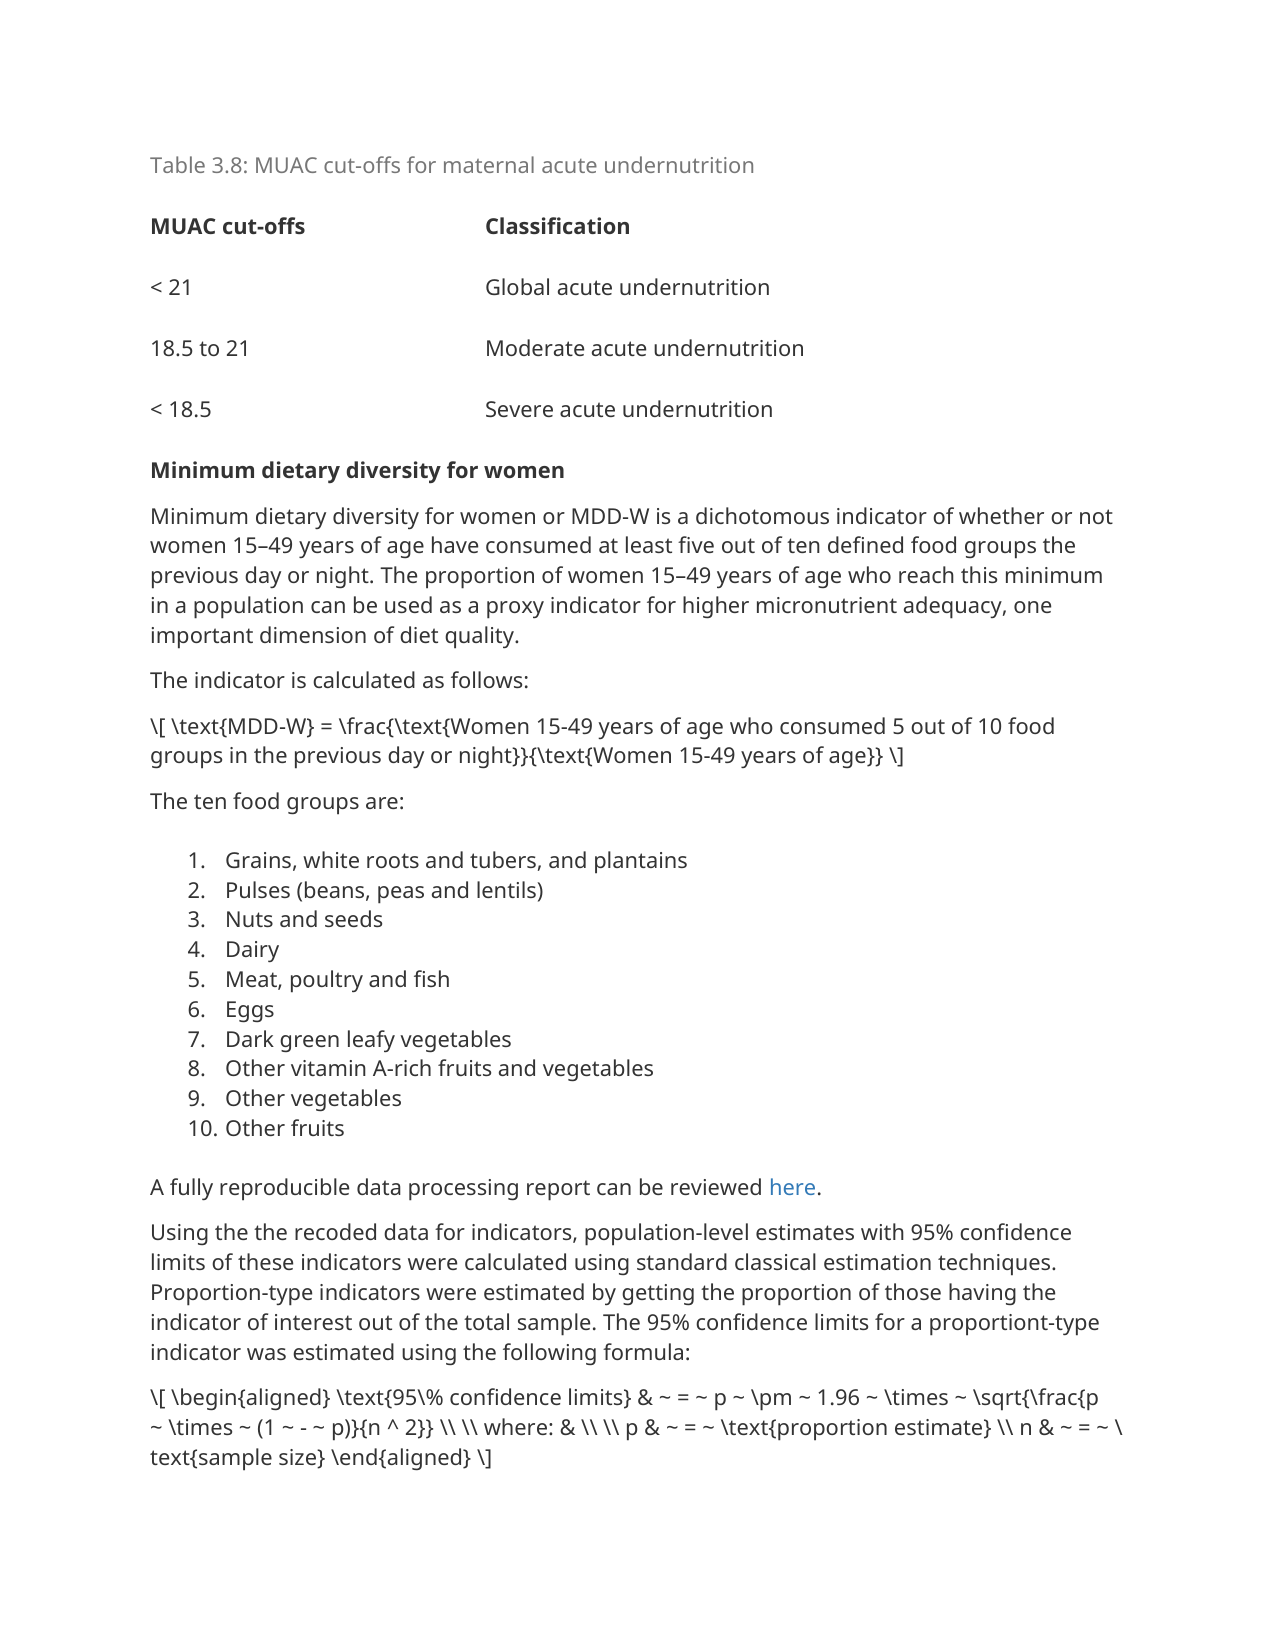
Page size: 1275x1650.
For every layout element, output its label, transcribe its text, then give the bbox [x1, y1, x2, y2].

text A fully reproducible data processing report can be reviewed here. [150, 1172, 1125, 1202]
list Eggs [187, 994, 1125, 1023]
text Minimum dietary diversity for women or MDD-W is a dichotomous indicator of whether or not women 15–49 years of age have consumed at least five out of ten defined food groups the previous day or night. The proportion of women 15–49 years of age who reach this minimum in a population can be used as a proxy indicator for higher micronutrient adequacy, one important dimension of diet quality. [150, 501, 1125, 649]
table_cell Severe acute undernutrition [485, 394, 1125, 455]
list Dairy [187, 934, 1125, 964]
list Meat, poultry and fish [187, 964, 1125, 994]
table_cell < 21 [150, 272, 485, 333]
text Using the the recoded data for indicators, population-level estimates with 95% confidence limits of these indicators were calculated using standard classical estimation techniques. Proportion-type indicators were estimated by getting the proportion of those having the indicator of interest out of the total sample. The 95% confidence limits for a proportiont-type indicator was estimated using the following formula: [150, 1217, 1125, 1366]
list Nuts and seeds [187, 904, 1125, 934]
table_cell < 18.5 [150, 394, 485, 455]
list Other fruits [187, 1113, 1125, 1143]
list Pulses (beans, peas and lentils) [187, 874, 1125, 904]
text \[ \begin{aligned} \text{95\% confidence limits} & ~ = ~ p ~ \pm ~ 1.96 ~ \times ~ \sqrt{\frac{p ~ \times ~ (1 ~ - ~ p)}{n ^ 2}} \\ \\ where: & \\ \\ p & ~ = ~ \text{proportion estimate} \\ n & ~ = ~ \text{sample size} \end{aligned} \] [150, 1382, 1125, 1471]
text Minimum dietary diversity for women [150, 455, 1125, 485]
table_cell Classification [485, 211, 1125, 272]
text \[ \text{MDD-W} = \frac{\text{Women 15-49 years of age who consumed 5 out of 10 food groups in the previous day or night}}{\text{Women 15-49 years of age}} \] [150, 711, 1125, 770]
table_cell Moderate acute undernutrition [485, 333, 1125, 394]
list Other vegetables [187, 1083, 1125, 1113]
list Other vitamin A-rich fruits and vegetables [187, 1053, 1125, 1083]
list Dark green leafy vegetables [187, 1023, 1125, 1053]
table_cell 18.5 to 21 [150, 333, 485, 394]
table_header Table 3.8: MUAC cut-offs for maternal acute undernutrition [150, 150, 1125, 211]
table_cell Global acute undernutrition [485, 272, 1125, 333]
text The ten food groups are: [150, 786, 1125, 816]
text The indicator is calculated as follows: [150, 665, 1125, 695]
list Grains, white roots and tubers, and plantains [187, 845, 1125, 874]
table_cell MUAC cut-offs [150, 211, 485, 272]
